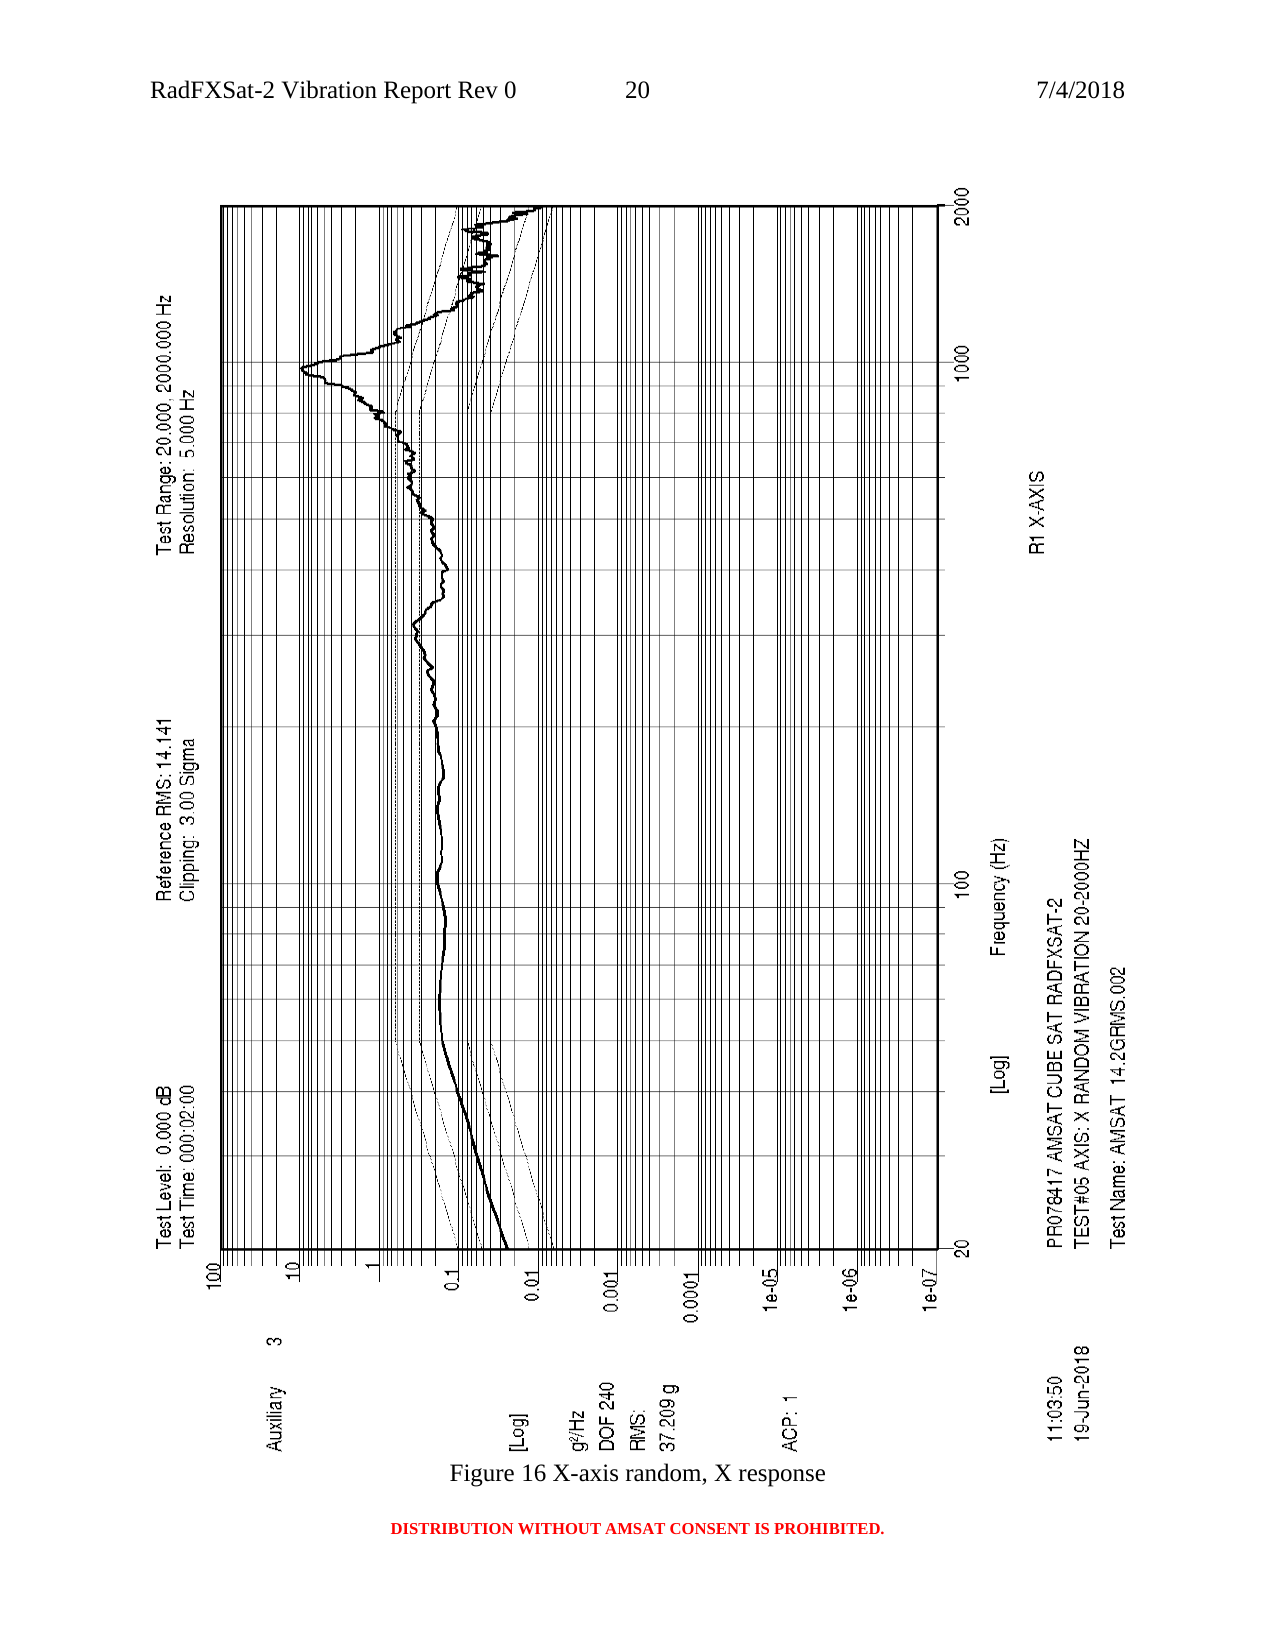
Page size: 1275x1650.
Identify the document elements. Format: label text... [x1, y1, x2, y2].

picture [150, 186, 1125, 1454]
text Figure 16 X-axis random, X response [150, 1458, 1125, 1487]
